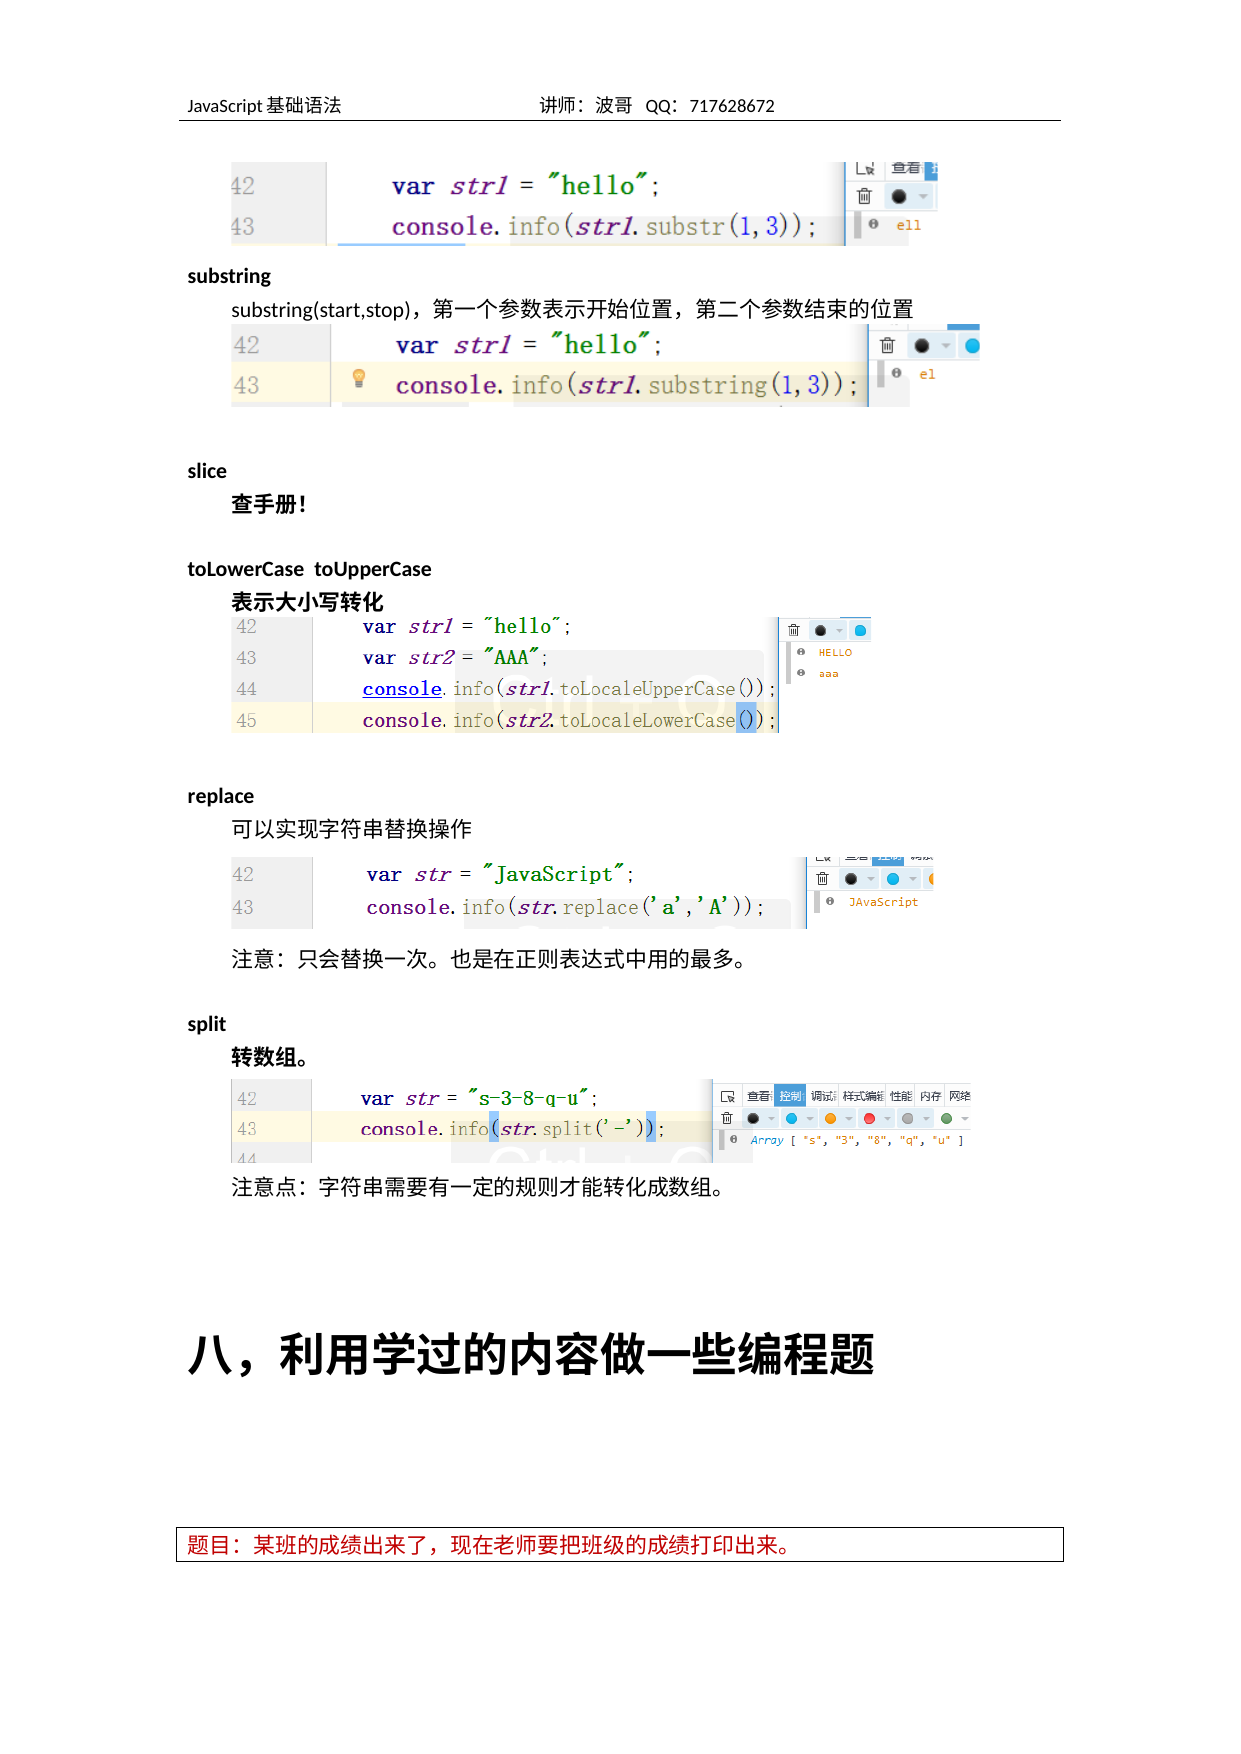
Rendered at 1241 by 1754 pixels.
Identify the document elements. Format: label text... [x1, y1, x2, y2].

picture [231, 857, 934, 929]
subtitle 八，利用学过的内容做一些编程题 [187, 1302, 1053, 1400]
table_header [177, 1528, 1063, 1561]
picture [231, 162, 938, 246]
list 查手册！ [187, 487, 1053, 519]
list toLowerCase toUpperCase [187, 552, 1053, 584]
list 表示大小写转化 [187, 584, 1053, 617]
list 注意：只会替换一次。也是在正则表达式中用的最多。 [187, 942, 1053, 974]
picture [231, 1079, 971, 1163]
list substring(start,stop)，第一个参数表示开始位置，第二个参数结束的位置 [187, 292, 1053, 324]
list 可以实现字符串替换操作 [187, 812, 1053, 844]
list 注意点：字符串需要有一定的规则才能转化成数组。 [187, 1169, 1053, 1202]
list replace [187, 779, 1053, 812]
list 转数组。 [187, 1039, 1053, 1072]
picture [231, 617, 872, 733]
list substring [187, 259, 1053, 292]
list slice [187, 454, 1053, 487]
list split [187, 1007, 1053, 1039]
picture [231, 324, 980, 407]
